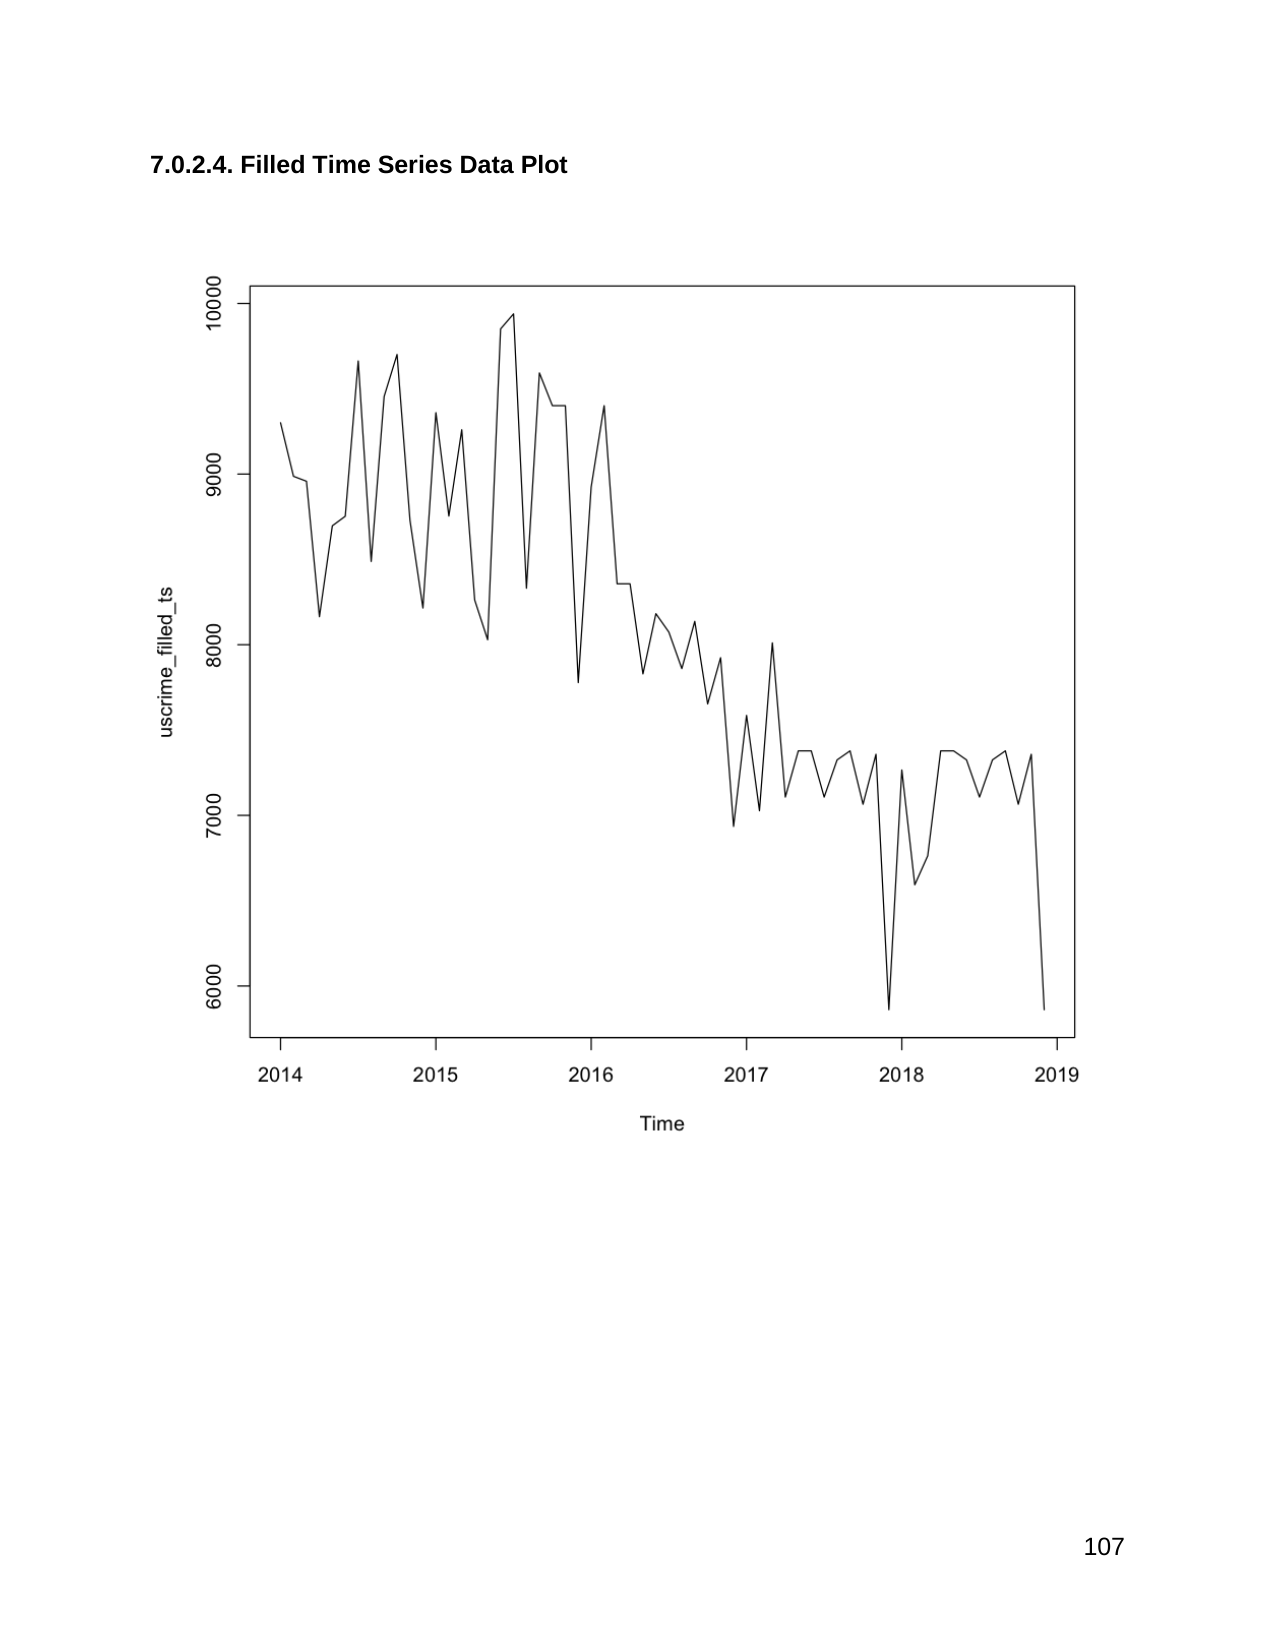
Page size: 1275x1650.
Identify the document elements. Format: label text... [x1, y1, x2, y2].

picture [150, 187, 1125, 1162]
subtitle 7.0.2.4. Filled Time Series Data Plot [150, 150, 1125, 179]
